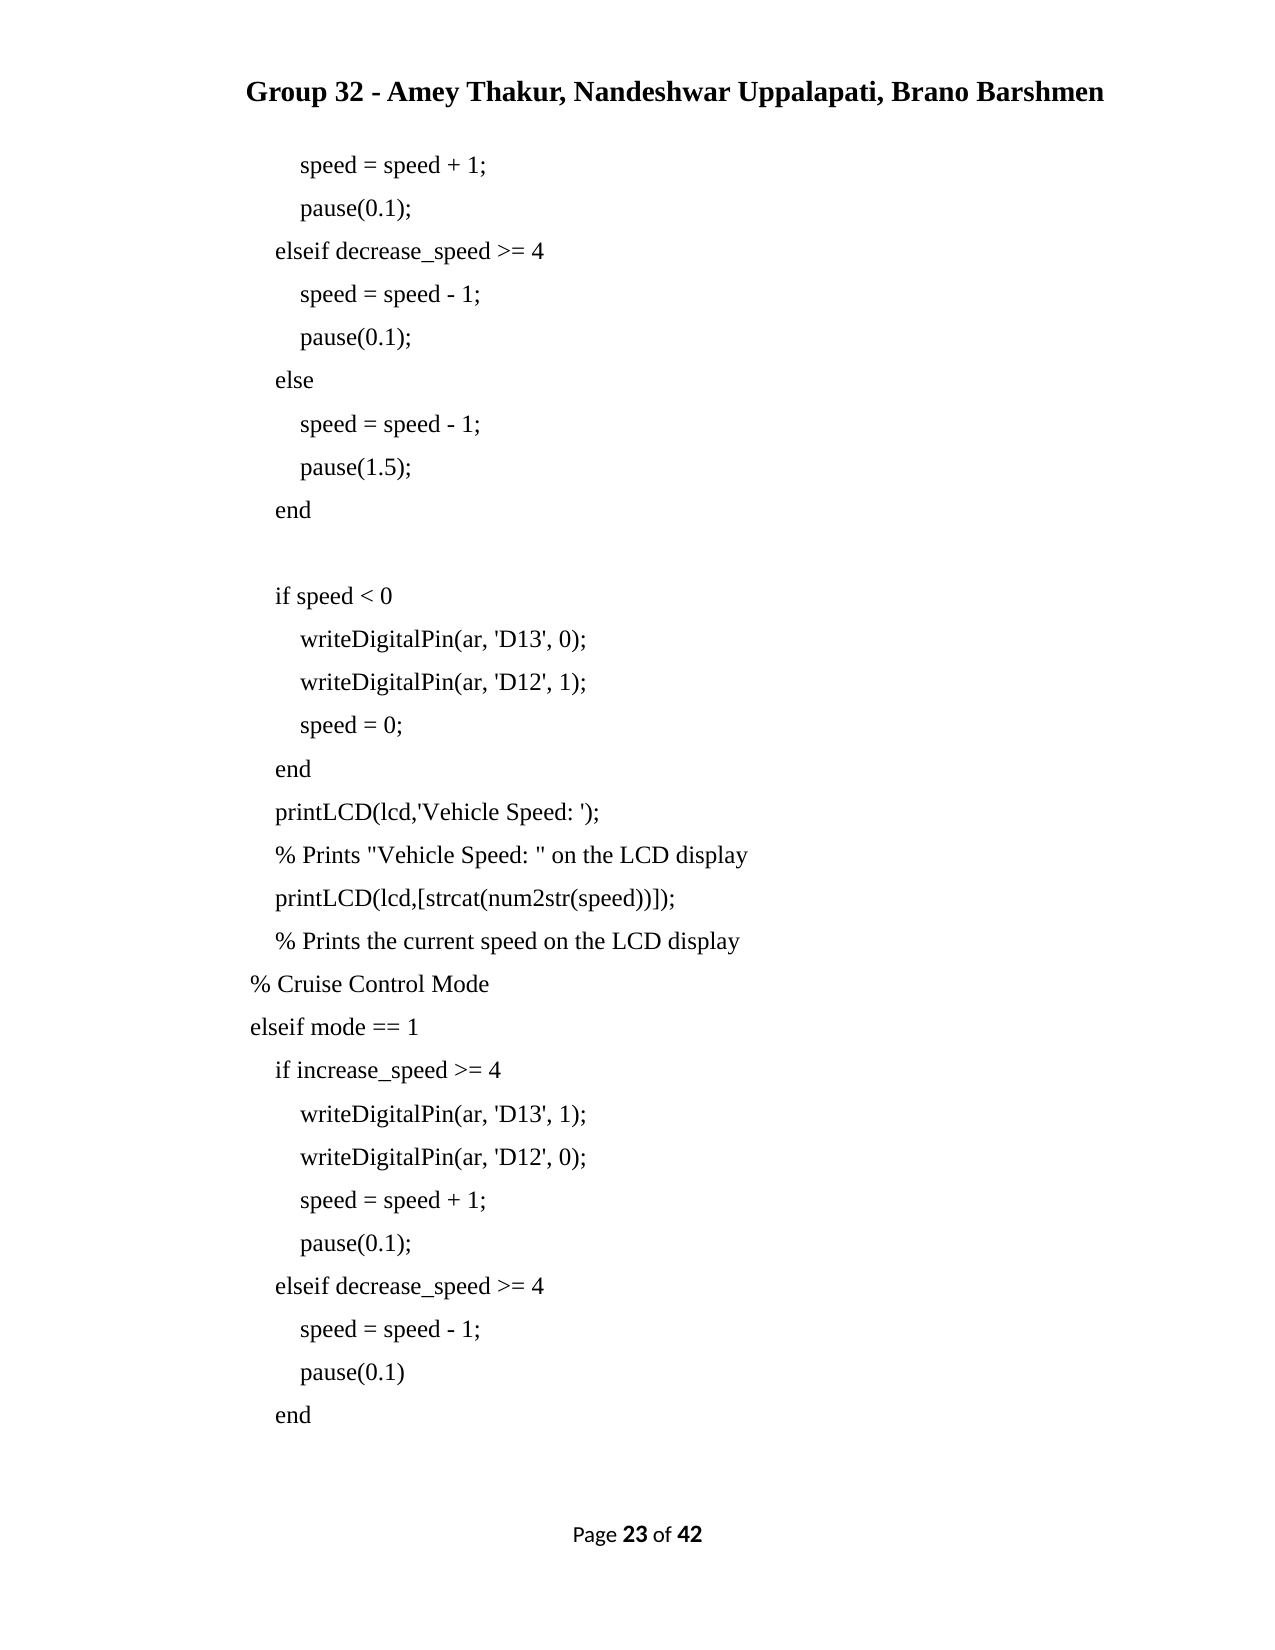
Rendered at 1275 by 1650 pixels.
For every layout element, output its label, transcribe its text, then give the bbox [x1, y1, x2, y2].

text end [225, 495, 1125, 524]
text if increase_speed >= 4 [225, 1056, 1125, 1084]
text speed = speed - 1; [225, 409, 1125, 437]
text pause(0.1) [225, 1357, 1125, 1386]
text % Prints "Vehicle Speed: " on the LCD display [225, 840, 1125, 869]
text writeDigitalPin(ar, 'D13', 1); [225, 1099, 1125, 1127]
text speed = speed + 1; [225, 150, 1125, 179]
text speed = speed - 1; [225, 279, 1125, 308]
text writeDigitalPin(ar, 'D12', 0); [225, 1142, 1125, 1171]
text writeDigitalPin(ar, 'D12', 1); [225, 667, 1125, 696]
text printLCD(lcd,'Vehicle Speed: '); [225, 797, 1125, 826]
text writeDigitalPin(ar, 'D13', 0); [225, 624, 1125, 653]
text % Prints the current speed on the LCD display [225, 926, 1125, 955]
text pause(0.1); [225, 322, 1125, 351]
text elseif mode == 1 [225, 1012, 1125, 1041]
text pause(1.5); [225, 452, 1125, 481]
text speed = 0; [225, 711, 1125, 739]
text pause(0.1); [225, 193, 1125, 222]
text % Cruise Control Mode [225, 969, 1125, 998]
text printLCD(lcd,[strcat(num2str(speed))]); [225, 883, 1125, 912]
text if speed < 0 [225, 581, 1125, 610]
text end [225, 1401, 1125, 1429]
text elseif decrease_speed >= 4 [225, 236, 1125, 265]
text end [225, 754, 1125, 782]
text pause(0.1); [225, 1228, 1125, 1257]
text else [225, 366, 1125, 394]
text elseif decrease_speed >= 4 [225, 1271, 1125, 1300]
text speed = speed - 1; [225, 1314, 1125, 1343]
text speed = speed + 1; [225, 1185, 1125, 1214]
